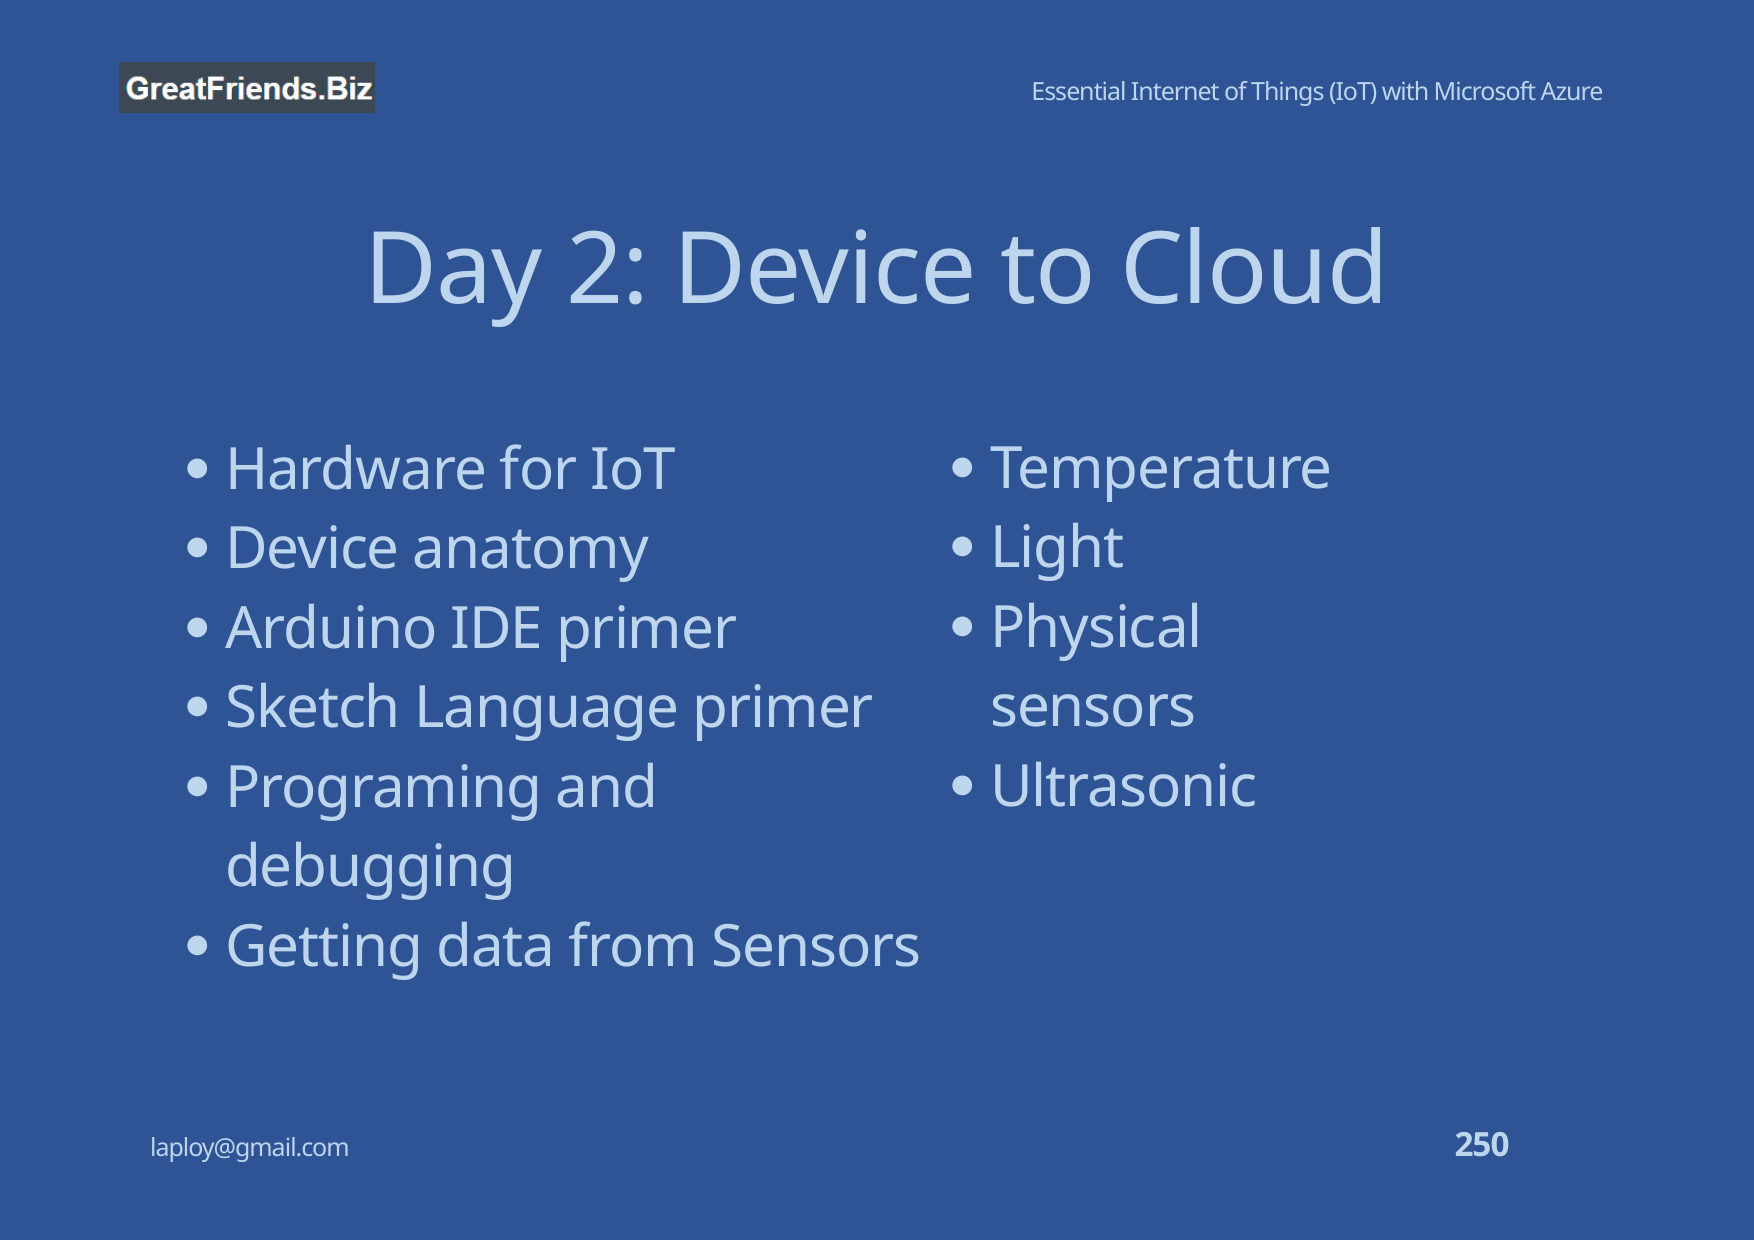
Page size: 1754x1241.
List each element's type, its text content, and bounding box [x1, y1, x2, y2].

title Sketch Language primer [187, 665, 1604, 745]
title Getting data from Sensors [187, 904, 1604, 983]
title Device anatomy [187, 506, 1604, 586]
title Programing and debugging [187, 745, 1604, 904]
picture [118, 62, 375, 113]
title Day 2: Device to Cloud [150, 197, 1604, 333]
title Arduino IDE primer [187, 586, 1604, 665]
title Hardware for IoT [187, 427, 1604, 506]
